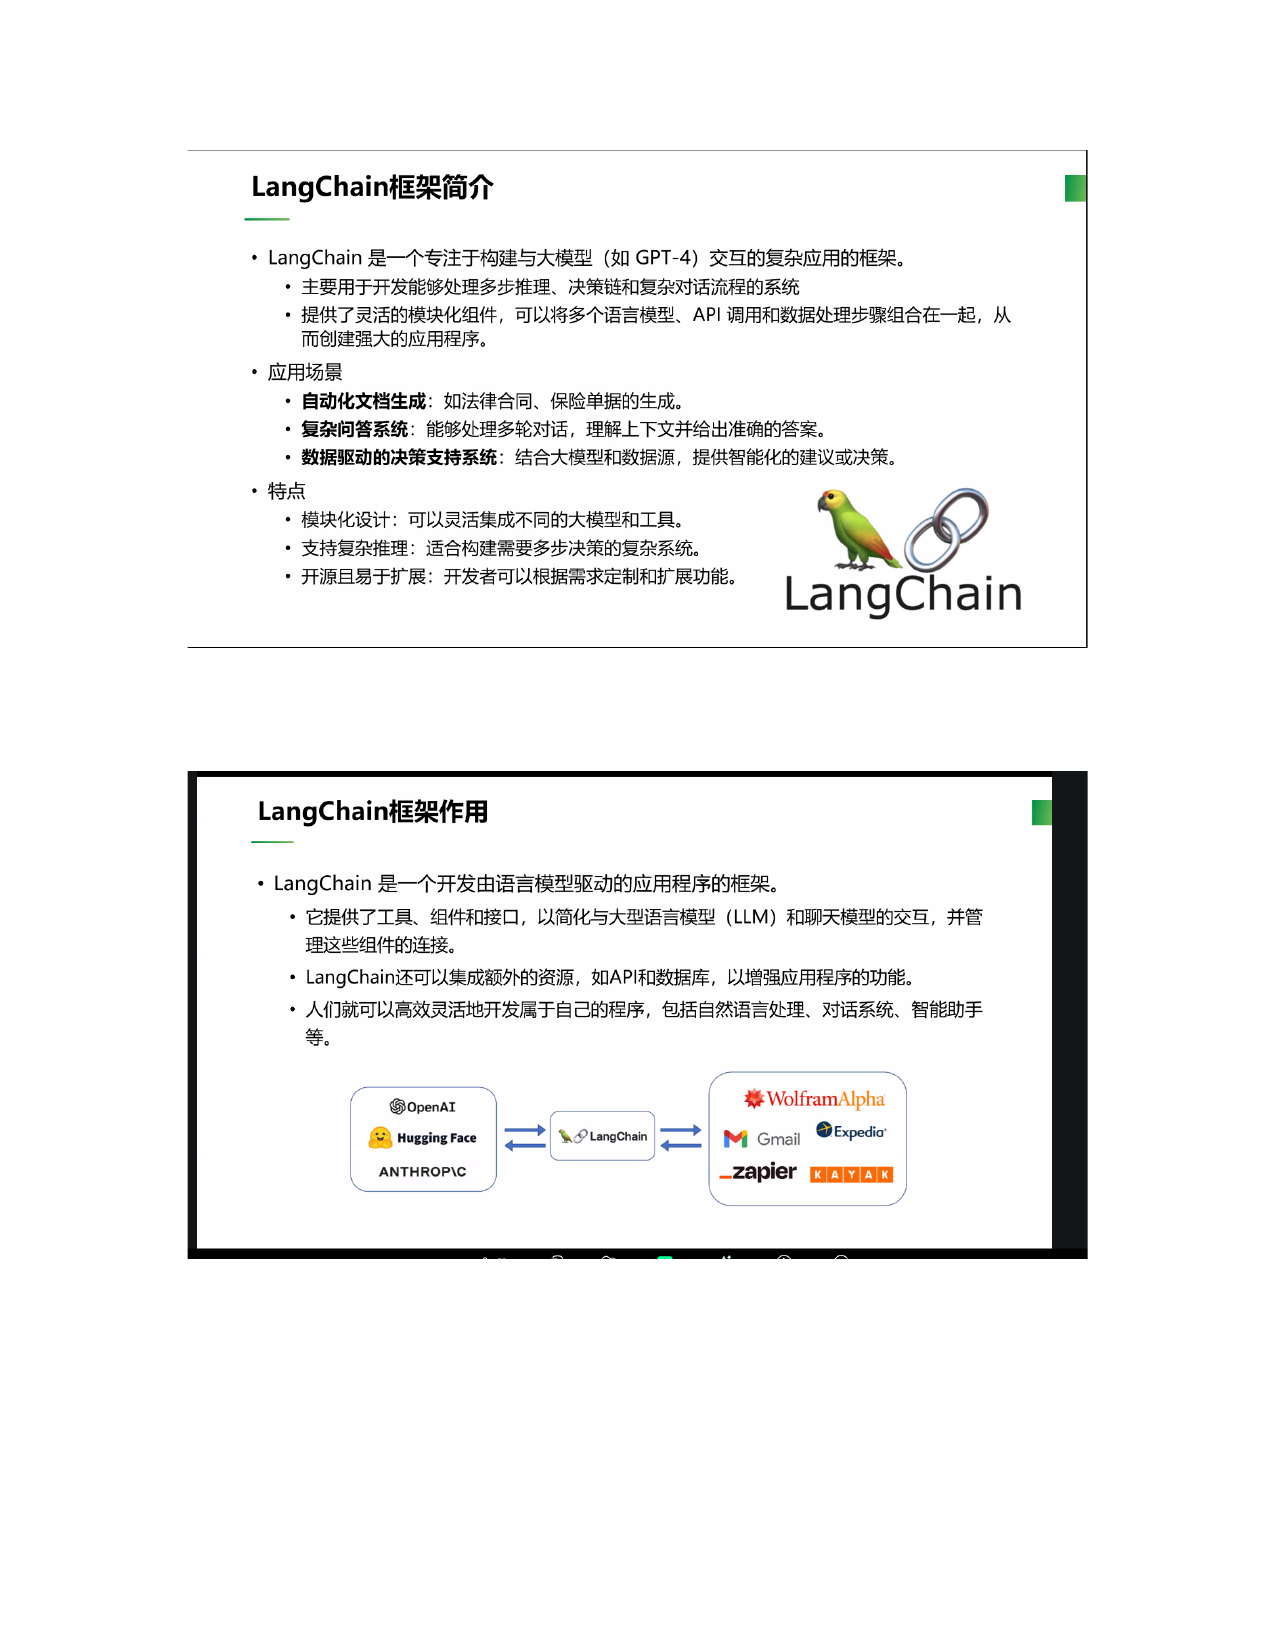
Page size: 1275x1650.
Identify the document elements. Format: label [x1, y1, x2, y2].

picture [187, 150, 1088, 648]
picture [187, 771, 1088, 1259]
